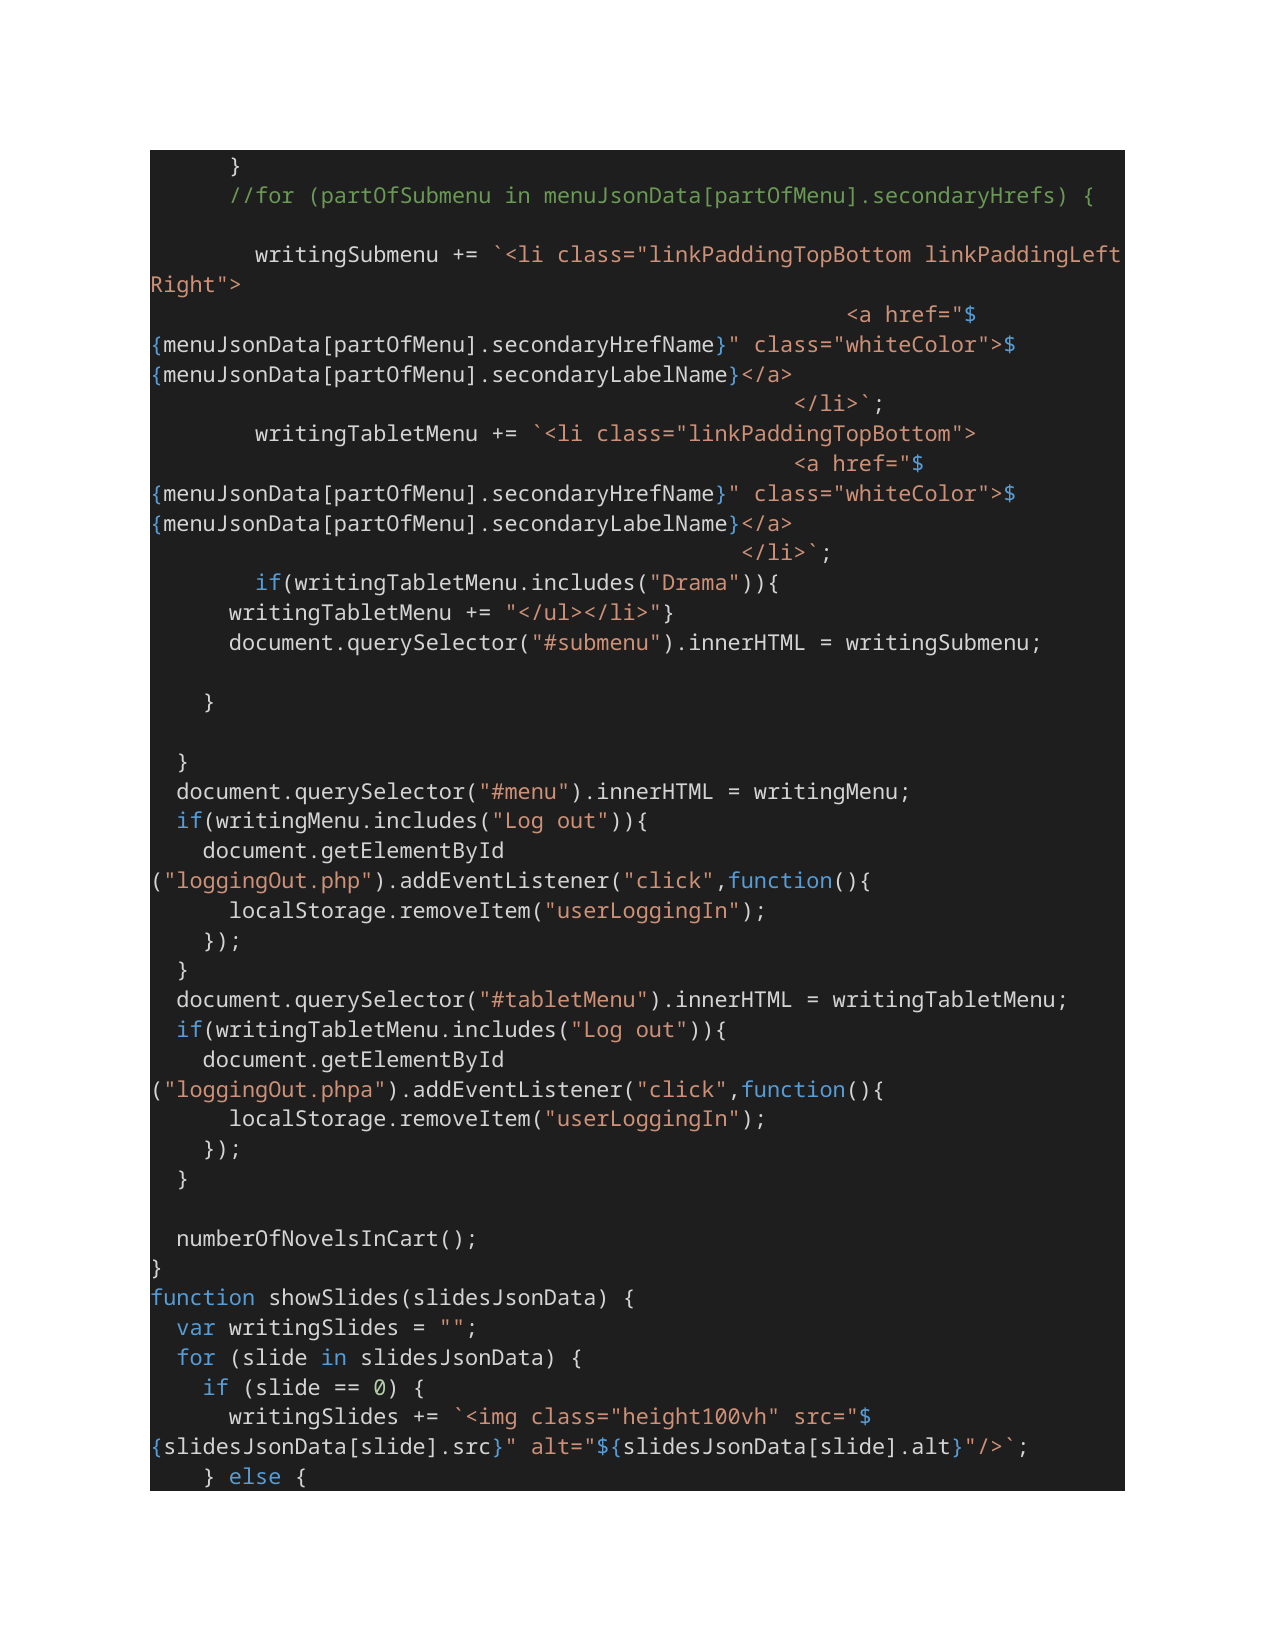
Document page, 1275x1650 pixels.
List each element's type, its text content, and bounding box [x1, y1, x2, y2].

text document.querySelector("#submenu").innerHTML = writingSubmenu; [150, 627, 1125, 656]
text </li>`; [150, 537, 1125, 567]
text var writingSlides = ""; [150, 1312, 1125, 1342]
text } [150, 954, 1125, 984]
text } [150, 150, 1125, 180]
text function showSlides(slidesJsonData) { [150, 1282, 1125, 1312]
text } [150, 1252, 1125, 1282]
text writingSlides += `<img class="height100vh" src="${slidesJsonData[slide].src}" alt="${slidesJsonData[slide].alt}"/>`; [150, 1401, 1125, 1461]
text <a href="${menuJsonData[partOfMenu].secondaryHrefName}" class="whiteColor">${menuJsonData[partOfMenu].secondaryLabelName}</a> [150, 448, 1125, 537]
text } [150, 1163, 1125, 1193]
text } else { [150, 1461, 1125, 1491]
text document.querySelector("#menu").innerHTML = writingMenu; [150, 776, 1125, 805]
text if(writingTabletMenu.includes("Drama")){ [150, 567, 1125, 597]
text localStorage.removeItem("userLoggingIn"); [150, 895, 1125, 924]
text localStorage.removeItem("userLoggingIn"); [150, 1103, 1125, 1133]
text </li>`; [150, 388, 1125, 418]
text <a href="${menuJsonData[partOfMenu].secondaryHrefName}" class="whiteColor">${menuJsonData[partOfMenu].secondaryLabelName}</a> [150, 299, 1125, 388]
text document.getElementById("loggingOut.phpa").addEventListener("click",function(){ [150, 1044, 1125, 1103]
text writingSubmenu += `<li class="linkPaddingTopBottom linkPaddingLeftRight"> [150, 239, 1125, 299]
text writingTabletMenu += `<li class="linkPaddingTopBottom"> [150, 418, 1125, 448]
text if(writingTabletMenu.includes("Log out")){ [150, 1014, 1125, 1044]
text writingTabletMenu += "</ul></li>"} [150, 597, 1125, 627]
text document.querySelector("#tabletMenu").innerHTML = writingTabletMenu; [150, 984, 1125, 1014]
text }); [150, 1133, 1125, 1163]
text for (slide in slidesJsonData) { [150, 1342, 1125, 1371]
text numberOfNovelsInCart(); [150, 1222, 1125, 1252]
text if(writingMenu.includes("Log out")){ [150, 805, 1125, 835]
text if (slide == 0) { [150, 1371, 1125, 1401]
text //for (partOfSubmenu in menuJsonData[partOfMenu].secondaryHrefs) { [150, 180, 1125, 209]
text }); [150, 924, 1125, 954]
text document.getElementById("loggingOut.php").addEventListener("click",function(){ [150, 835, 1125, 895]
text } [150, 686, 1125, 716]
text } [150, 746, 1125, 776]
